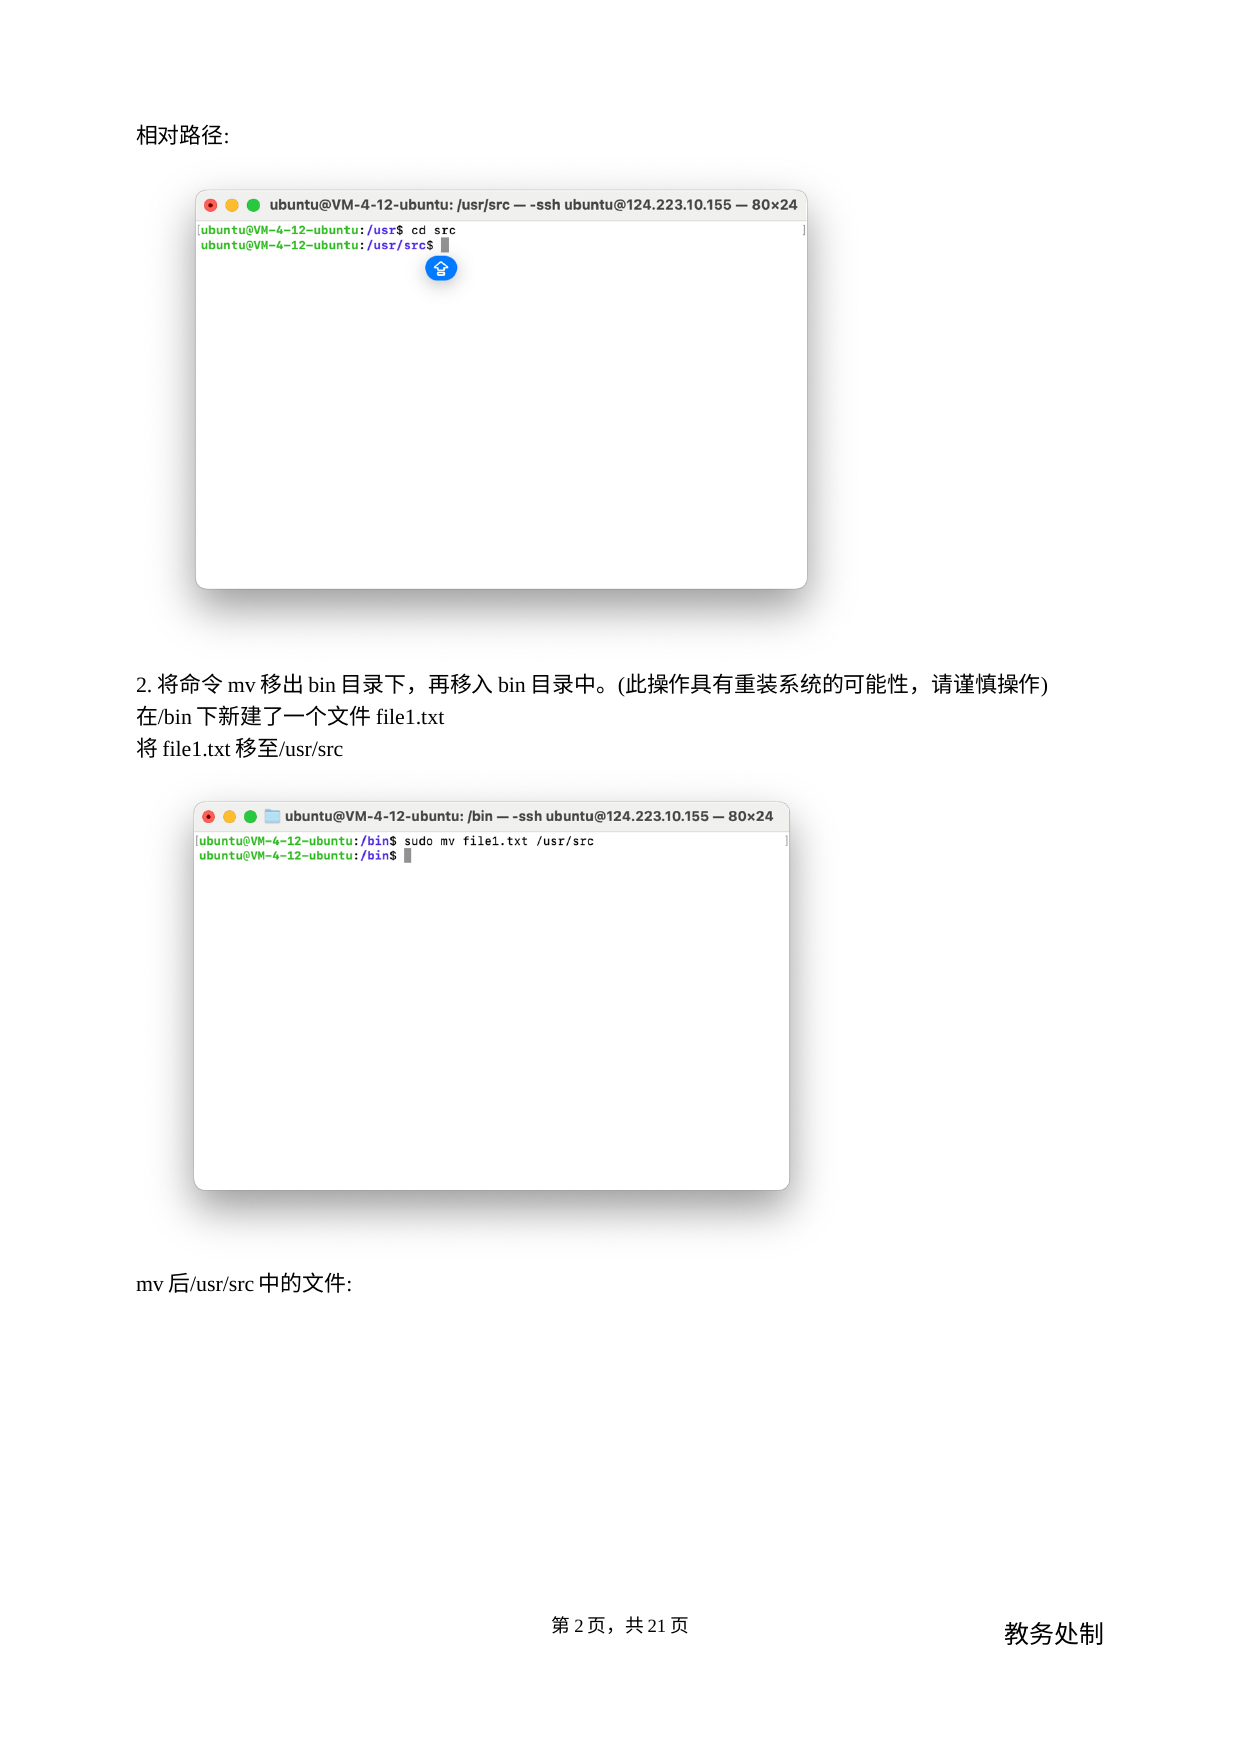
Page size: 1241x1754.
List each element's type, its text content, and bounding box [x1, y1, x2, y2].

text mv后/usr/src中的文件: [136, 1266, 1104, 1298]
text 将file1.txt移至/usr/src [136, 731, 1104, 762]
picture [135, 149, 867, 668]
picture [135, 762, 848, 1267]
text 相对路径: [136, 118, 1104, 150]
text 在/bin下新建了一个文件file1.txt [136, 699, 1104, 731]
text 2. 将命令mv移出bin目录下，再移入bin目录中。(此操作具有重装系统的可能性，请谨慎操作) [136, 667, 1104, 699]
